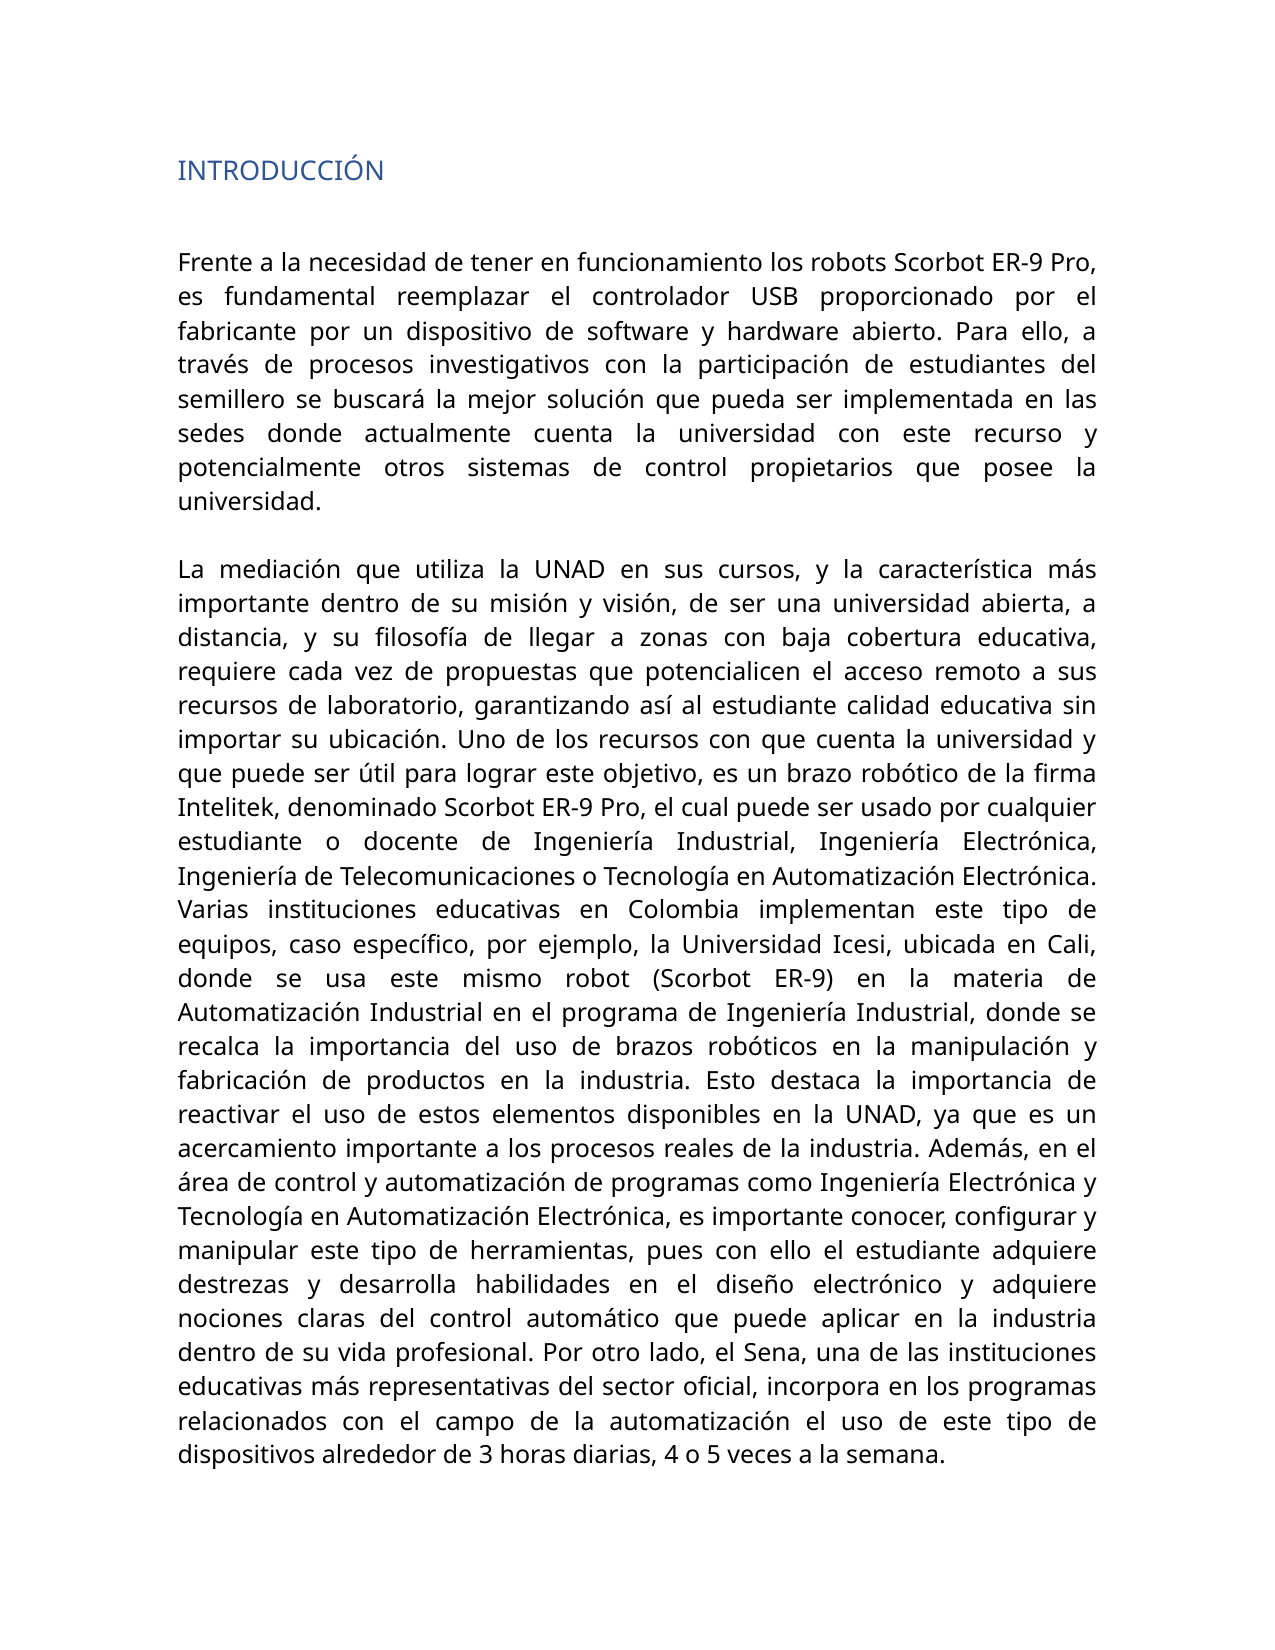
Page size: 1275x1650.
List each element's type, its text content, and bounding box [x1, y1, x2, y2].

title Frente a la necesidad de tener en funcionamiento los robots Scorbot ER-9 Pro, es fundamental reemplazar el controlador USB proporcionado por el fabricante por un dispositivo de software y hardware abierto. Para ello, a través de procesos investigativos con la participación de estudiantes del semillero se buscará la mejor solución que pueda ser implementada en las sedes donde actualmente cuenta la universidad con este recurso y potencialmente otros sistemas de control propietarios que posee la universidad. [177, 245, 1098, 517]
subtitle INTRODUCCIÓN [177, 152, 1098, 189]
title La mediación que utiliza la UNAD en sus cursos, y la característica más importante dentro de su misión y visión, de ser una universidad abierta, a distancia, y su filosofía de llegar a zonas con baja cobertura educativa, requiere cada vez de propuestas que potencialicen el acceso remoto a sus recursos de laboratorio, garantizando así al estudiante calidad educativa sin importar su ubicación. Uno de los recursos con que cuenta la universidad y que puede ser útil para lograr este objetivo, es un brazo robótico de la firma Intelitek, denominado Scorbot ER-9 Pro, el cual puede ser usado por cualquier estudiante o docente de Ingeniería Industrial, Ingeniería Electrónica, Ingeniería de Telecomunicaciones o Tecnología en Automatización Electrónica. Varias instituciones educativas en Colombia implementan este tipo de equipos, caso específico, por ejemplo, la Universidad Icesi, ubicada en Cali, donde se usa este mismo robot (Scorbot ER-9) en la materia de Automatización Industrial en el programa de Ingeniería Industrial, donde se recalca la importancia del uso de brazos robóticos en la manipulación y fabricación de productos en la industria. Esto destaca la importancia de reactivar el uso de estos elementos disponibles en la UNAD, ya que es un acercamiento importante a los procesos reales de la industria. Además, en el área de control y automatización de programas como Ingeniería Electrónica y Tecnología en Automatización Electrónica, es importante conocer, configurar y manipular este tipo de herramientas, pues con ello el estudiante adquiere destrezas y desarrolla habilidades en el diseño electrónico y adquiere nociones claras del control automático que puede aplicar en la industria dentro de su vida profesional. Por otro lado, el Sena, una de las instituciones educativas más representativas del sector oficial, incorpora en los programas relacionados con el campo de la automatización el uso de este tipo de dispositivos alrededor de 3 horas diarias, 4 o 5 veces a la semana. [177, 552, 1098, 1471]
